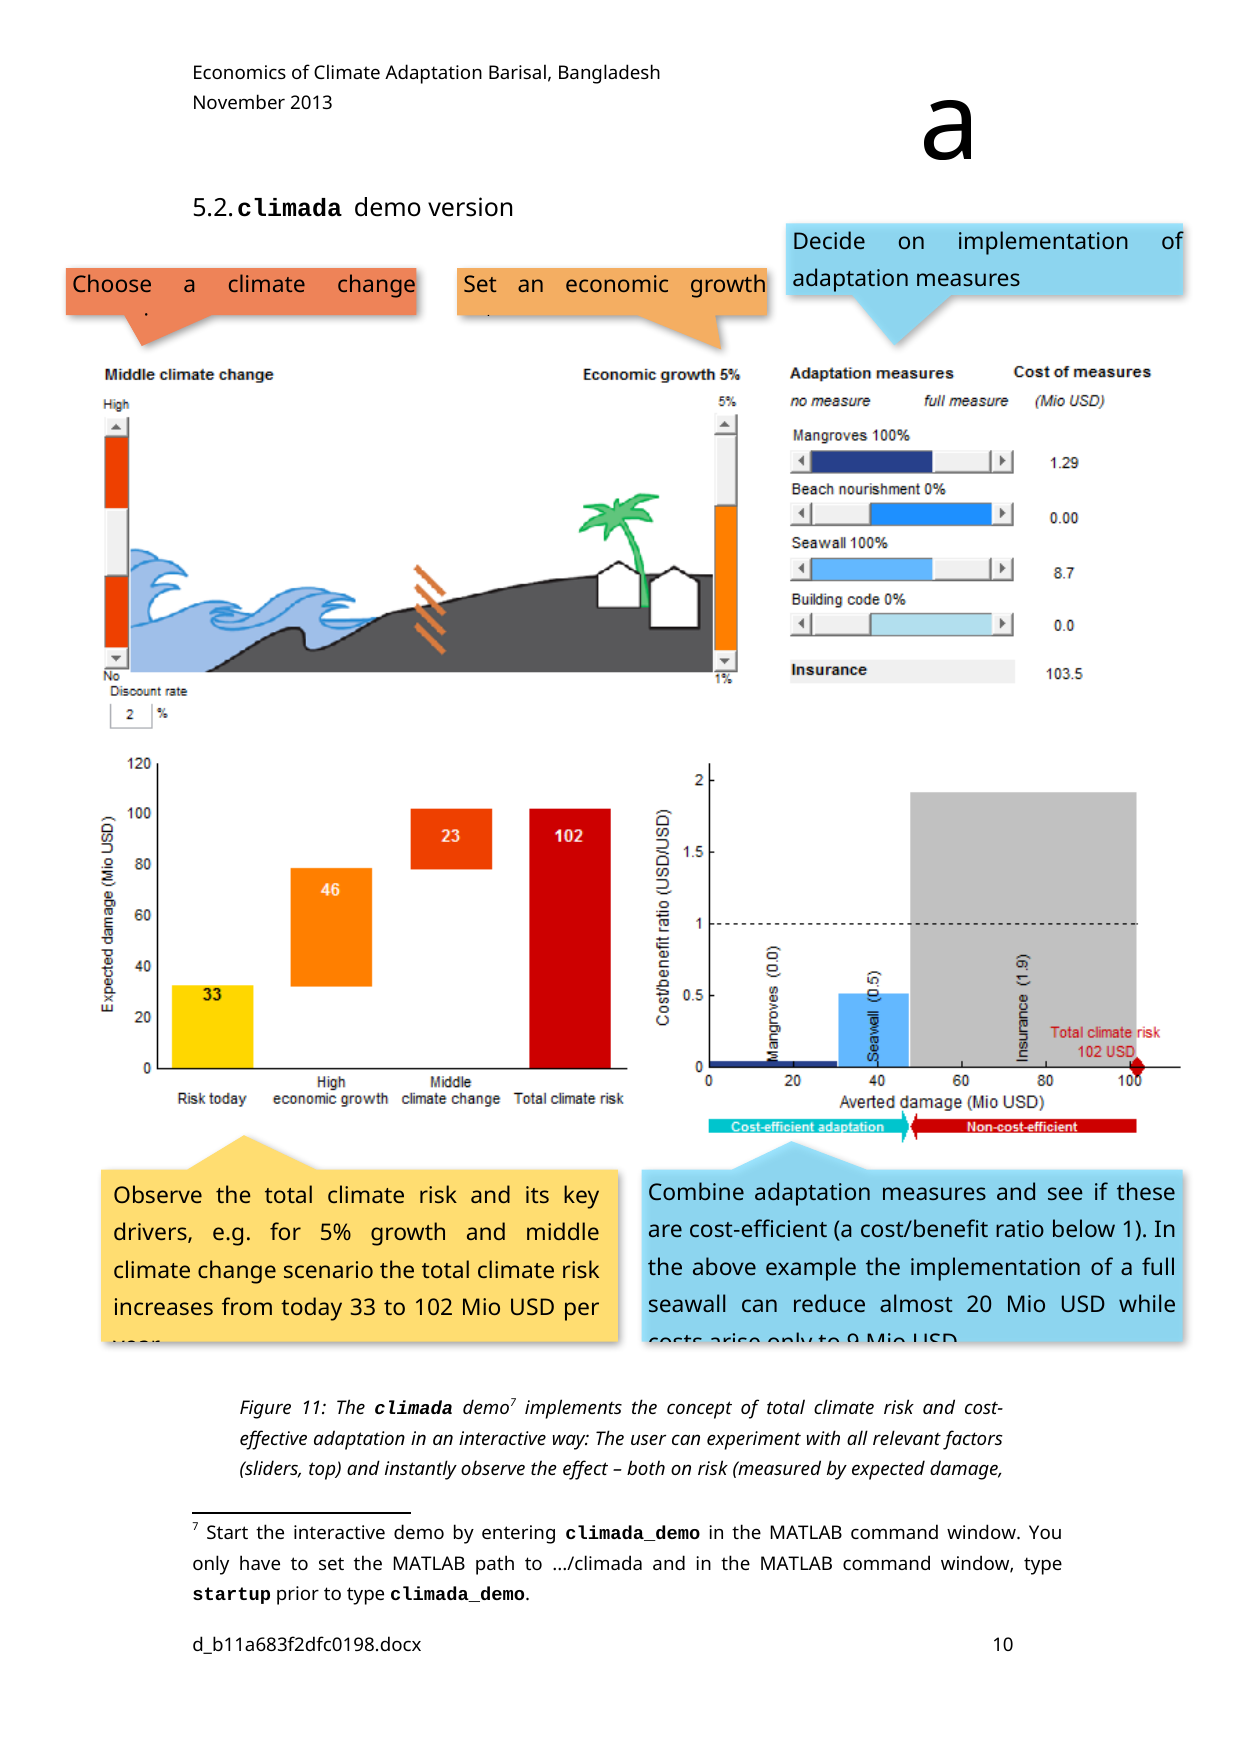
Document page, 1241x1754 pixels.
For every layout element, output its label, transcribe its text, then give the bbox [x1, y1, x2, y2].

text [239, 1394, 1004, 1481]
picture [88, 358, 1185, 1144]
subtitle climada demo version [192, 189, 1063, 223]
